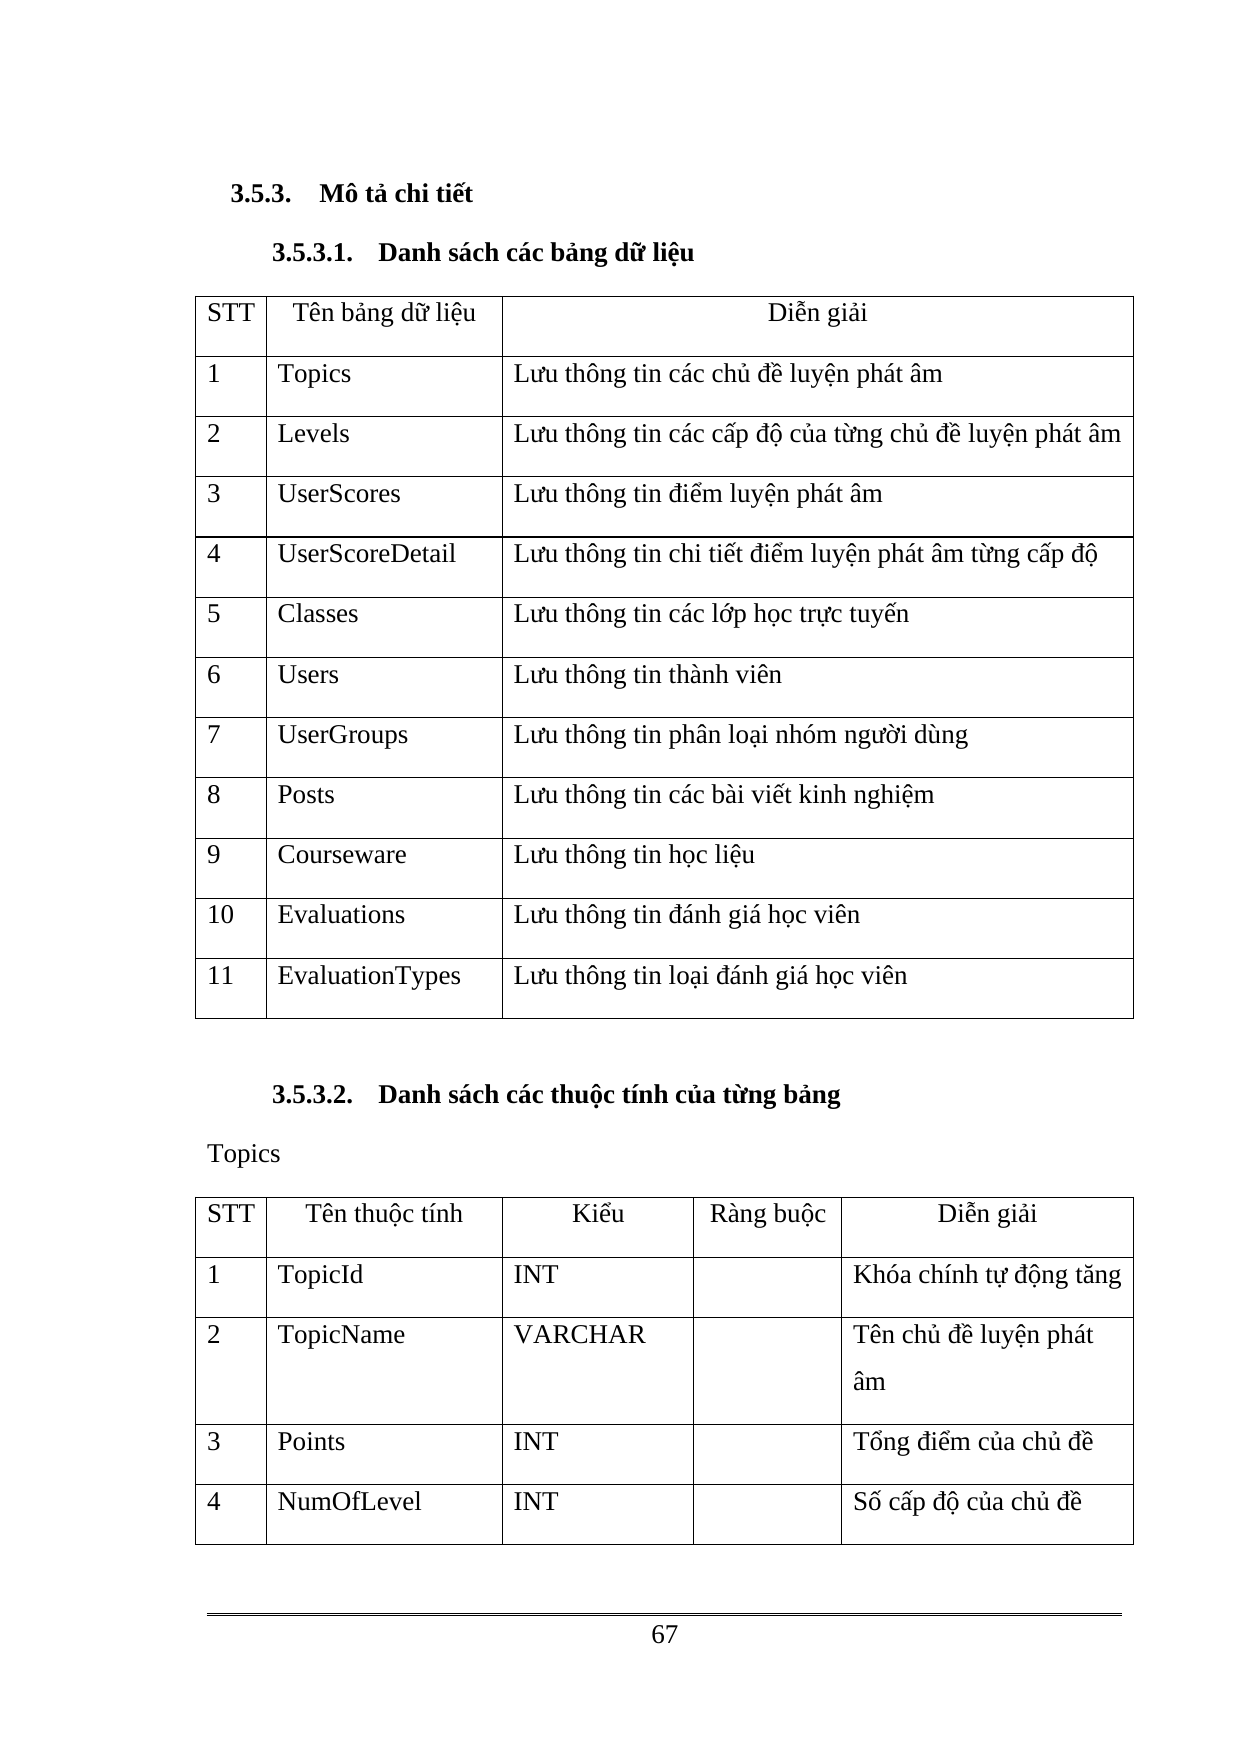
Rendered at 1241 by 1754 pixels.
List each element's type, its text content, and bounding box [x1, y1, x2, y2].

table_cell [694, 1425, 841, 1484]
table_header Kiểu [503, 1198, 693, 1257]
table_cell Classes [267, 598, 502, 657]
table_cell 2 [196, 1318, 266, 1424]
table_cell Lưu thông tin phân loại nhóm người dùng [503, 718, 1133, 777]
table_cell 11 [196, 959, 266, 1018]
table_cell 10 [196, 899, 266, 958]
table_cell UserScoreDetail [267, 538, 502, 597]
table_cell Lưu thông tin điểm luyện phát âm [503, 477, 1133, 536]
table_cell 3 [196, 477, 266, 536]
table_cell TopicName [267, 1318, 502, 1424]
table_cell INT [503, 1425, 693, 1484]
subtitle Mô tả chi tiết [230, 177, 1122, 208]
table_cell Lưu thông tin các chủ đề luyện phát âm [503, 357, 1133, 416]
table_cell Topics [267, 357, 502, 416]
subtitle Danh sách các thuộc tính của từng bảng [272, 1078, 1122, 1109]
table_cell 1 [196, 1258, 266, 1317]
subtitle Danh sách các bảng dữ liệu [272, 236, 1122, 267]
table_cell NumOfLevel [267, 1485, 502, 1544]
table_cell [694, 1318, 841, 1424]
table_cell INT [503, 1258, 693, 1317]
table_cell Posts [267, 778, 502, 837]
table_cell Lưu thông tin học liệu [503, 839, 1133, 898]
table_header Diễn giải [503, 297, 1133, 356]
table_cell Lưu thông tin thành viên [503, 658, 1133, 717]
table_cell 9 [196, 839, 266, 898]
table_header Diễn giải [842, 1198, 1133, 1257]
table_cell VARCHAR [503, 1318, 693, 1424]
table_cell Lưu thông tin các bài viết kinh nghiệm [503, 778, 1133, 837]
table_header STT [196, 297, 266, 356]
table_cell Khóa chính tự động tăng [842, 1258, 1133, 1317]
table_cell UserScores [267, 477, 502, 536]
table_cell Lưu thông tin các cấp độ của từng chủ đề luyện phát âm [503, 417, 1133, 476]
table_cell Points [267, 1425, 502, 1484]
table_cell Evaluations [267, 899, 502, 958]
table_cell 8 [196, 778, 266, 837]
table_cell UserGroups [267, 718, 502, 777]
table_cell Levels [267, 417, 502, 476]
table_cell Users [267, 658, 502, 717]
table_header STT [196, 1198, 266, 1257]
table_cell Số cấp độ của chủ đề [842, 1485, 1133, 1544]
table_cell 3 [196, 1425, 266, 1484]
table_cell 7 [196, 718, 266, 777]
table_cell Lưu thông tin các lớp học trực tuyến [503, 598, 1133, 657]
table_cell Courseware [267, 839, 502, 898]
table_cell 5 [196, 598, 266, 657]
table_cell Lưu thông tin loại đánh giá học viên [503, 959, 1133, 1018]
table_cell INT [503, 1485, 693, 1544]
table_cell [694, 1258, 841, 1317]
table_header Tên thuộc tính [267, 1198, 502, 1257]
table_header Ràng buộc [694, 1198, 841, 1257]
table_cell 2 [196, 417, 266, 476]
table_cell EvaluationTypes [267, 959, 502, 1018]
table_cell [694, 1485, 841, 1544]
table_cell TopicId [267, 1258, 502, 1317]
table_cell Tổng điểm của chủ đề [842, 1425, 1133, 1484]
table_cell 4 [196, 1485, 266, 1544]
table_cell 6 [196, 658, 266, 717]
table_cell Lưu thông tin đánh giá học viên [503, 899, 1133, 958]
table_cell 4 [196, 538, 266, 597]
table_cell Tên chủ đề luyện phát âm [842, 1318, 1133, 1424]
table_header Tên bảng dữ liệu [267, 297, 502, 356]
table_cell Lưu thông tin chi tiết điểm luyện phát âm từng cấp độ [503, 538, 1133, 597]
table_cell 1 [196, 357, 266, 416]
text Topics [207, 1137, 1122, 1168]
